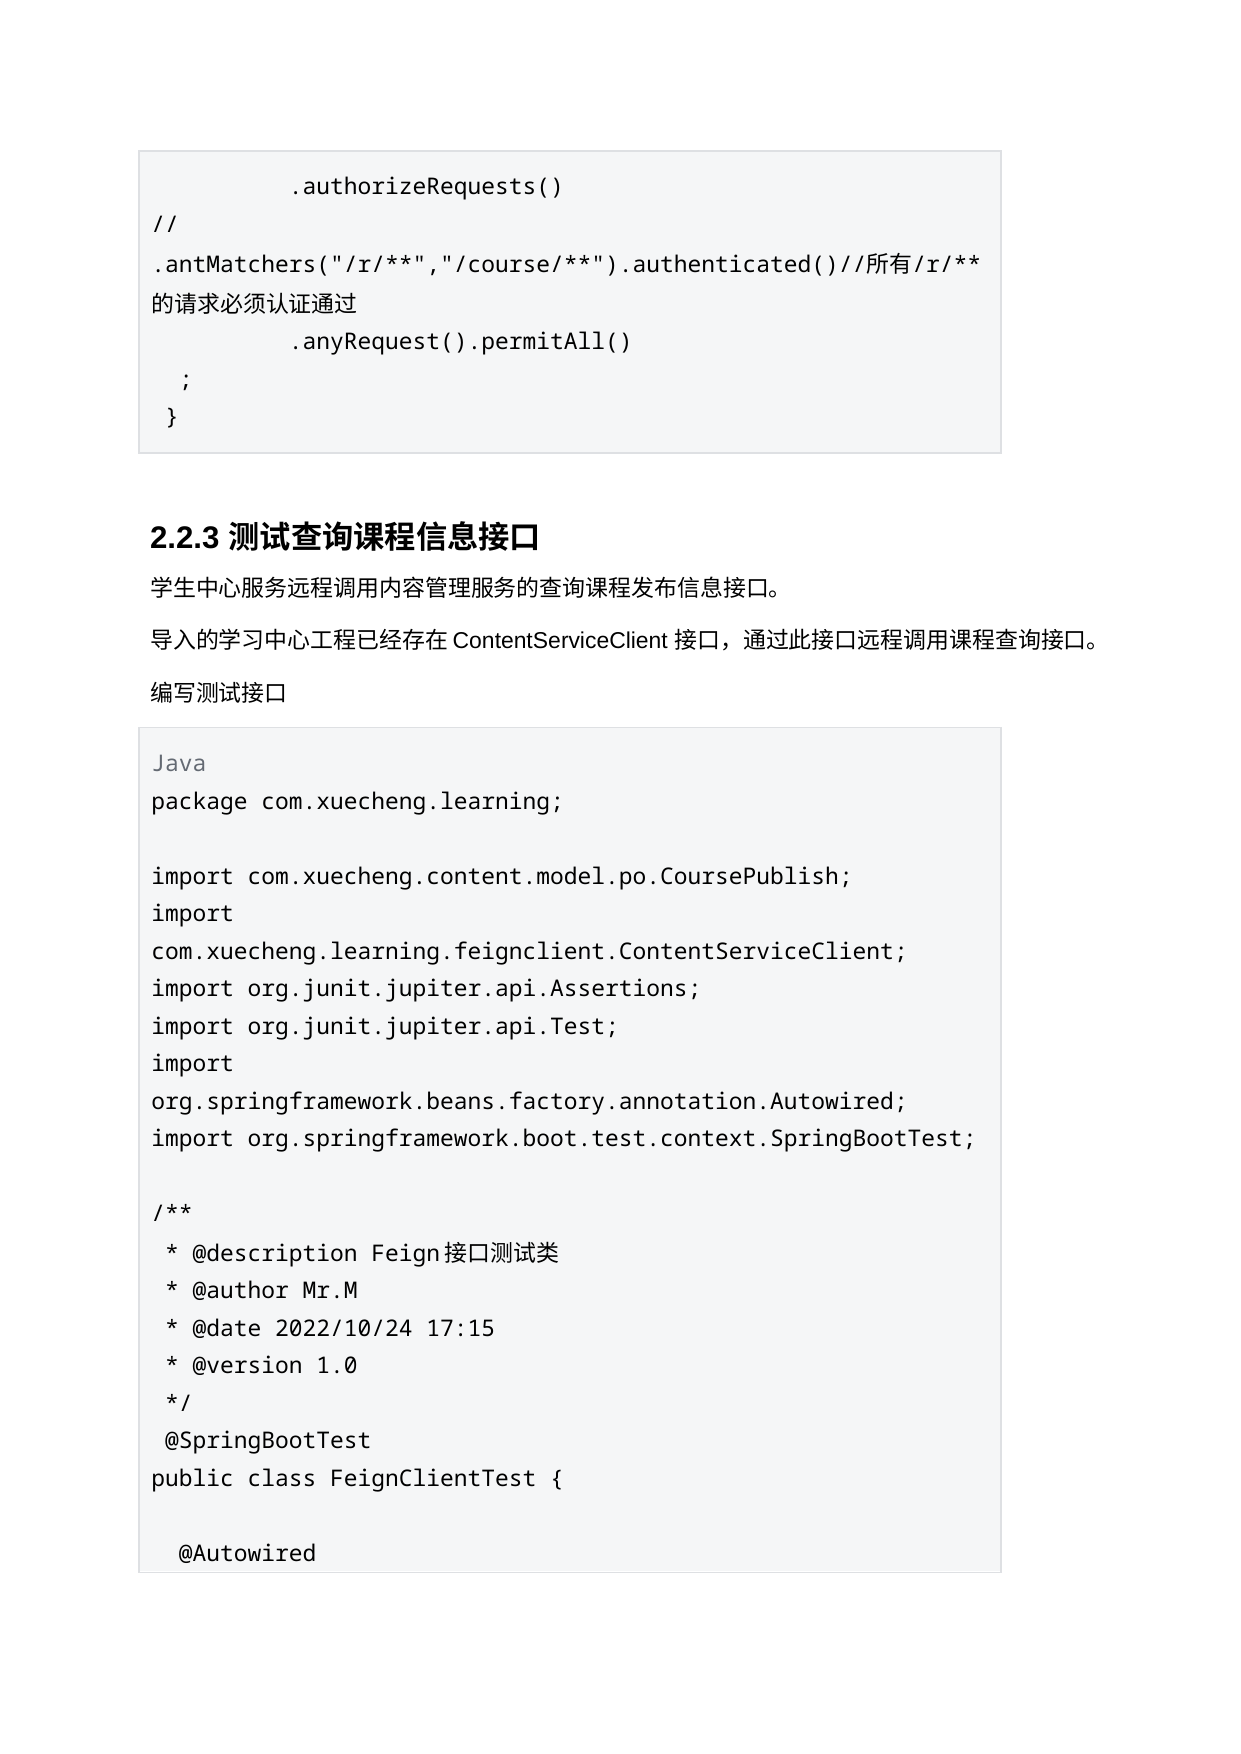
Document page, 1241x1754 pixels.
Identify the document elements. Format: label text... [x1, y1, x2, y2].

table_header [140, 728, 1000, 1571]
text 学生中心服务远程调用内容管理服务的查询课程发布信息接口。 [150, 570, 1090, 603]
text 导入的学习中心工程已经存在ContentServiceClient 接口，通过此接口远程调用课程查询接口。 [150, 622, 1090, 655]
text 编写测试接口 [150, 674, 1090, 708]
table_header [140, 152, 1000, 452]
